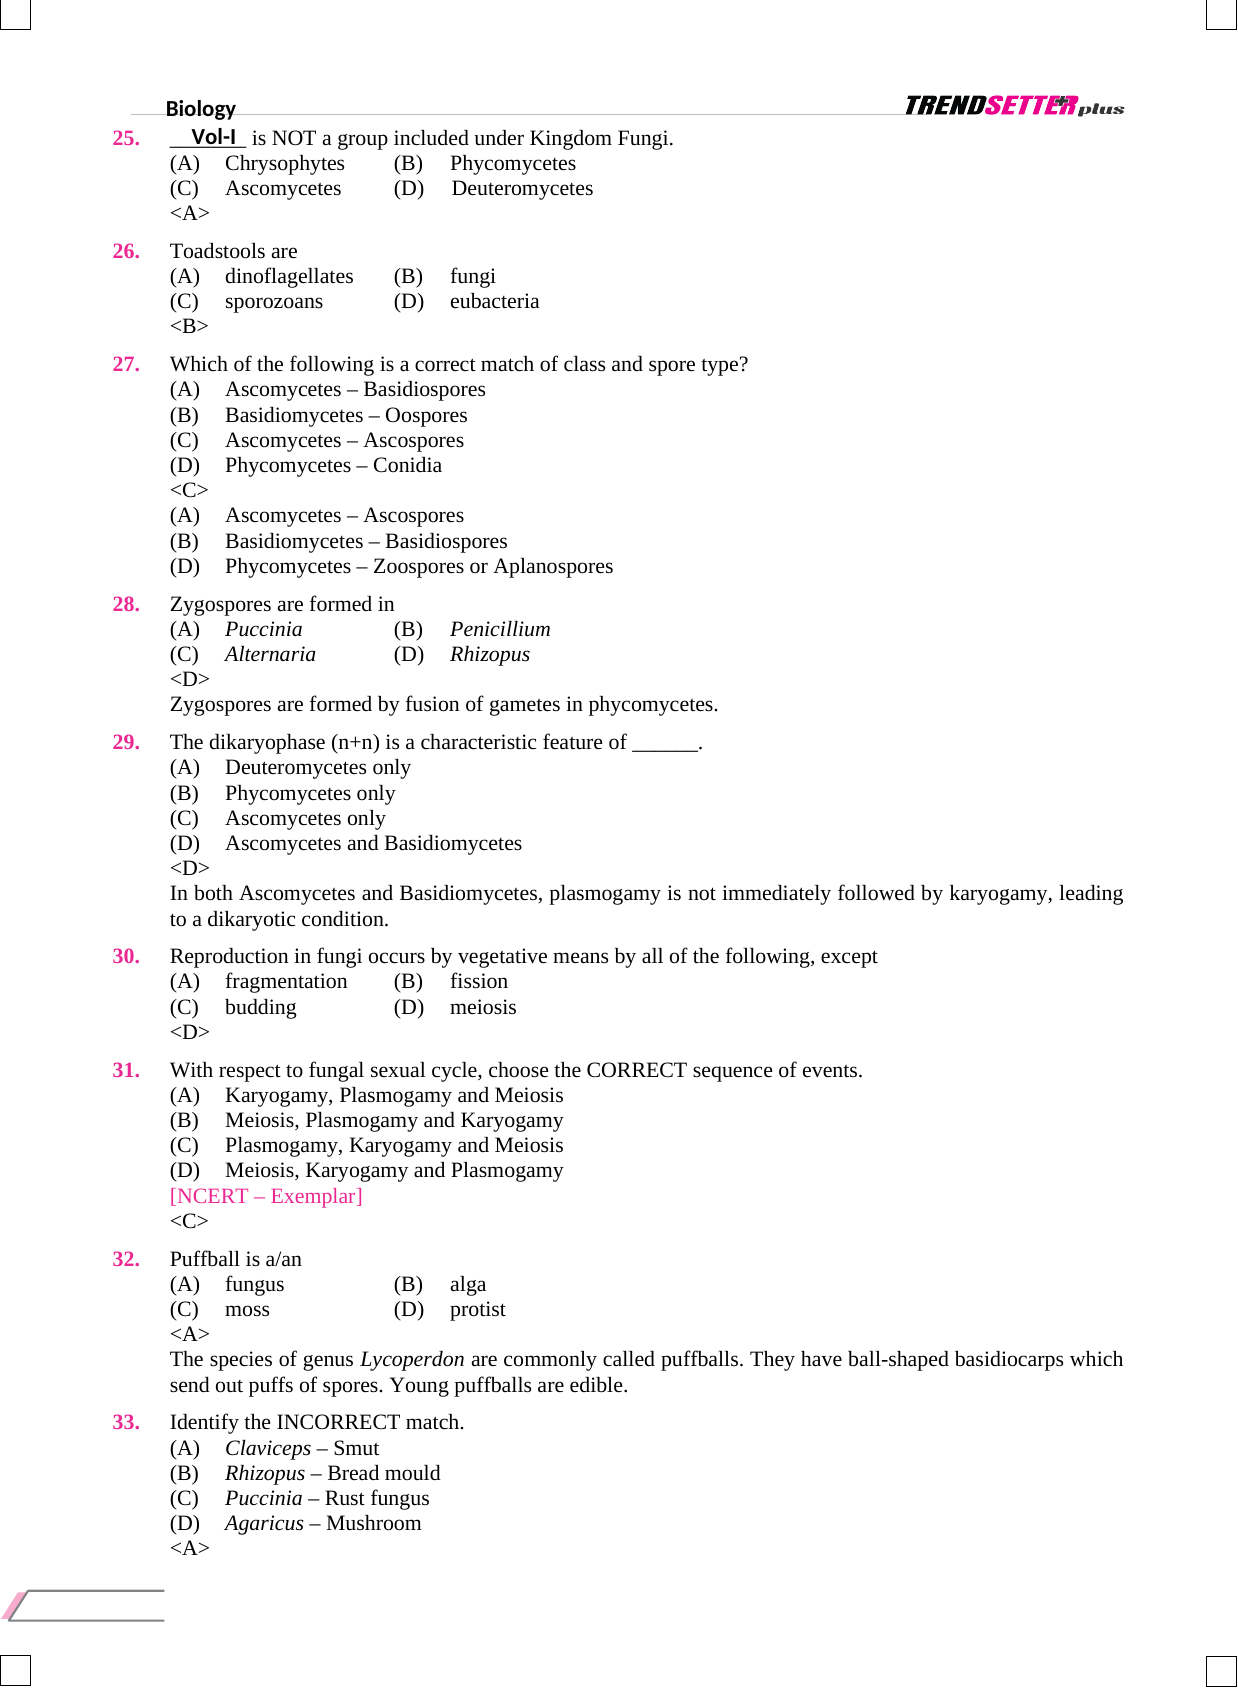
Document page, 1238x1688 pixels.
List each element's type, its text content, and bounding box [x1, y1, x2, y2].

text (C) Plasmogamy, Karyogamy and Meiosis [112, 1132, 1125, 1157]
text <A> [112, 1321, 1125, 1346]
text 33. Identify the INCORRECT match. [112, 1409, 1125, 1434]
text 29. The dikaryophase (n+n) is a characteristic feature of ______. [112, 729, 1125, 754]
text (C) Ascomycetes (D) Deuteromycetes [112, 175, 1125, 200]
text (D) Phycomycetes – Zoospores or Aplanospores [112, 553, 1125, 578]
text (B) Rhizopus – Bread mould [112, 1460, 1125, 1485]
text 26. Toadstools are [112, 238, 1125, 263]
text 27. Which of the following is a correct match of class and spore type? [112, 351, 1125, 376]
text (C) moss (D) protist [112, 1296, 1125, 1321]
text (B) Meiosis, Plasmogamy and Karyogamy [112, 1107, 1125, 1132]
text <D> [112, 666, 1125, 691]
text (C) Puccinia – Rust fungus [112, 1485, 1125, 1510]
text (A) fragmentation (B) fission [112, 968, 1125, 994]
text In both Ascomycetes and Basidiomycetes, plasmogamy is not immediately followed by karyogamy, leading to a dikaryotic condition. [112, 880, 1125, 931]
text (D) Phycomycetes – Conidia [112, 452, 1125, 477]
text (B) Basidiomycetes – Oospores [112, 402, 1125, 427]
text [NCERT – Exemplar] [112, 1183, 1125, 1208]
text (D) Meiosis, Karyogamy and Plasmogamy [112, 1157, 1125, 1183]
text 28. Zygospores are formed in [112, 591, 1125, 616]
text (B) Basidiomycetes – Basidiospores [112, 528, 1125, 553]
text (C) Ascomycetes – Ascospores [112, 427, 1125, 452]
text (D) Agaricus – Mushroom [112, 1510, 1125, 1535]
text <D> [112, 1019, 1125, 1044]
text <C> [112, 477, 1125, 502]
text (A) Chrysophytes (B) Phycomycetes [112, 150, 1125, 175]
text 25. _______ is NOT a group included under Kingdom Fungi. [112, 124, 1125, 150]
text (B) Phycomycetes only [112, 779, 1125, 805]
text (A) dinoflagellates (B) fungi [112, 263, 1125, 288]
text (A) Deuteromycetes only [112, 754, 1125, 779]
text (A) Puccinia (B) Penicillium [112, 616, 1125, 641]
text <D> [112, 855, 1125, 880]
text (A) fungus (B) alga [112, 1271, 1125, 1296]
text <A> [112, 200, 1125, 225]
text (D) Ascomycetes and Basidiomycetes [112, 830, 1125, 855]
text (C) Ascomycetes only [112, 805, 1125, 830]
text 30. Reproduction in fungi occurs by vegetative means by all of the following, except [112, 943, 1125, 968]
text (C) sporozoans (D) eubacteria [112, 288, 1125, 313]
text <B> [112, 313, 1125, 339]
text The species of genus Lycoperdon are commonly called puffballs. They have ball-shaped basidiocarps which send out puffs of spores. Young puffballs are edible. [112, 1346, 1125, 1397]
text (A) Karyogamy, Plasmogamy and Meiosis [112, 1082, 1125, 1107]
text (A) Ascomycetes – Basidiospores [112, 376, 1125, 402]
text (C) Alternaria (D) Rhizopus [112, 641, 1125, 666]
text (A) Claviceps – Smut [112, 1434, 1125, 1460]
text 32. Puffball is a/an [112, 1246, 1125, 1271]
text <C> [112, 1208, 1125, 1233]
text (C) budding (D) meiosis [112, 994, 1125, 1019]
text <A> [112, 1535, 1125, 1561]
text (A) Ascomycetes – Ascospores [112, 502, 1125, 528]
picture [902, 92, 1125, 117]
text Zygospores are formed by fusion of gametes in phycomycetes. [112, 691, 1125, 717]
text 31. With respect to fungal sexual cycle, choose the CORRECT sequence of events. [112, 1057, 1125, 1082]
